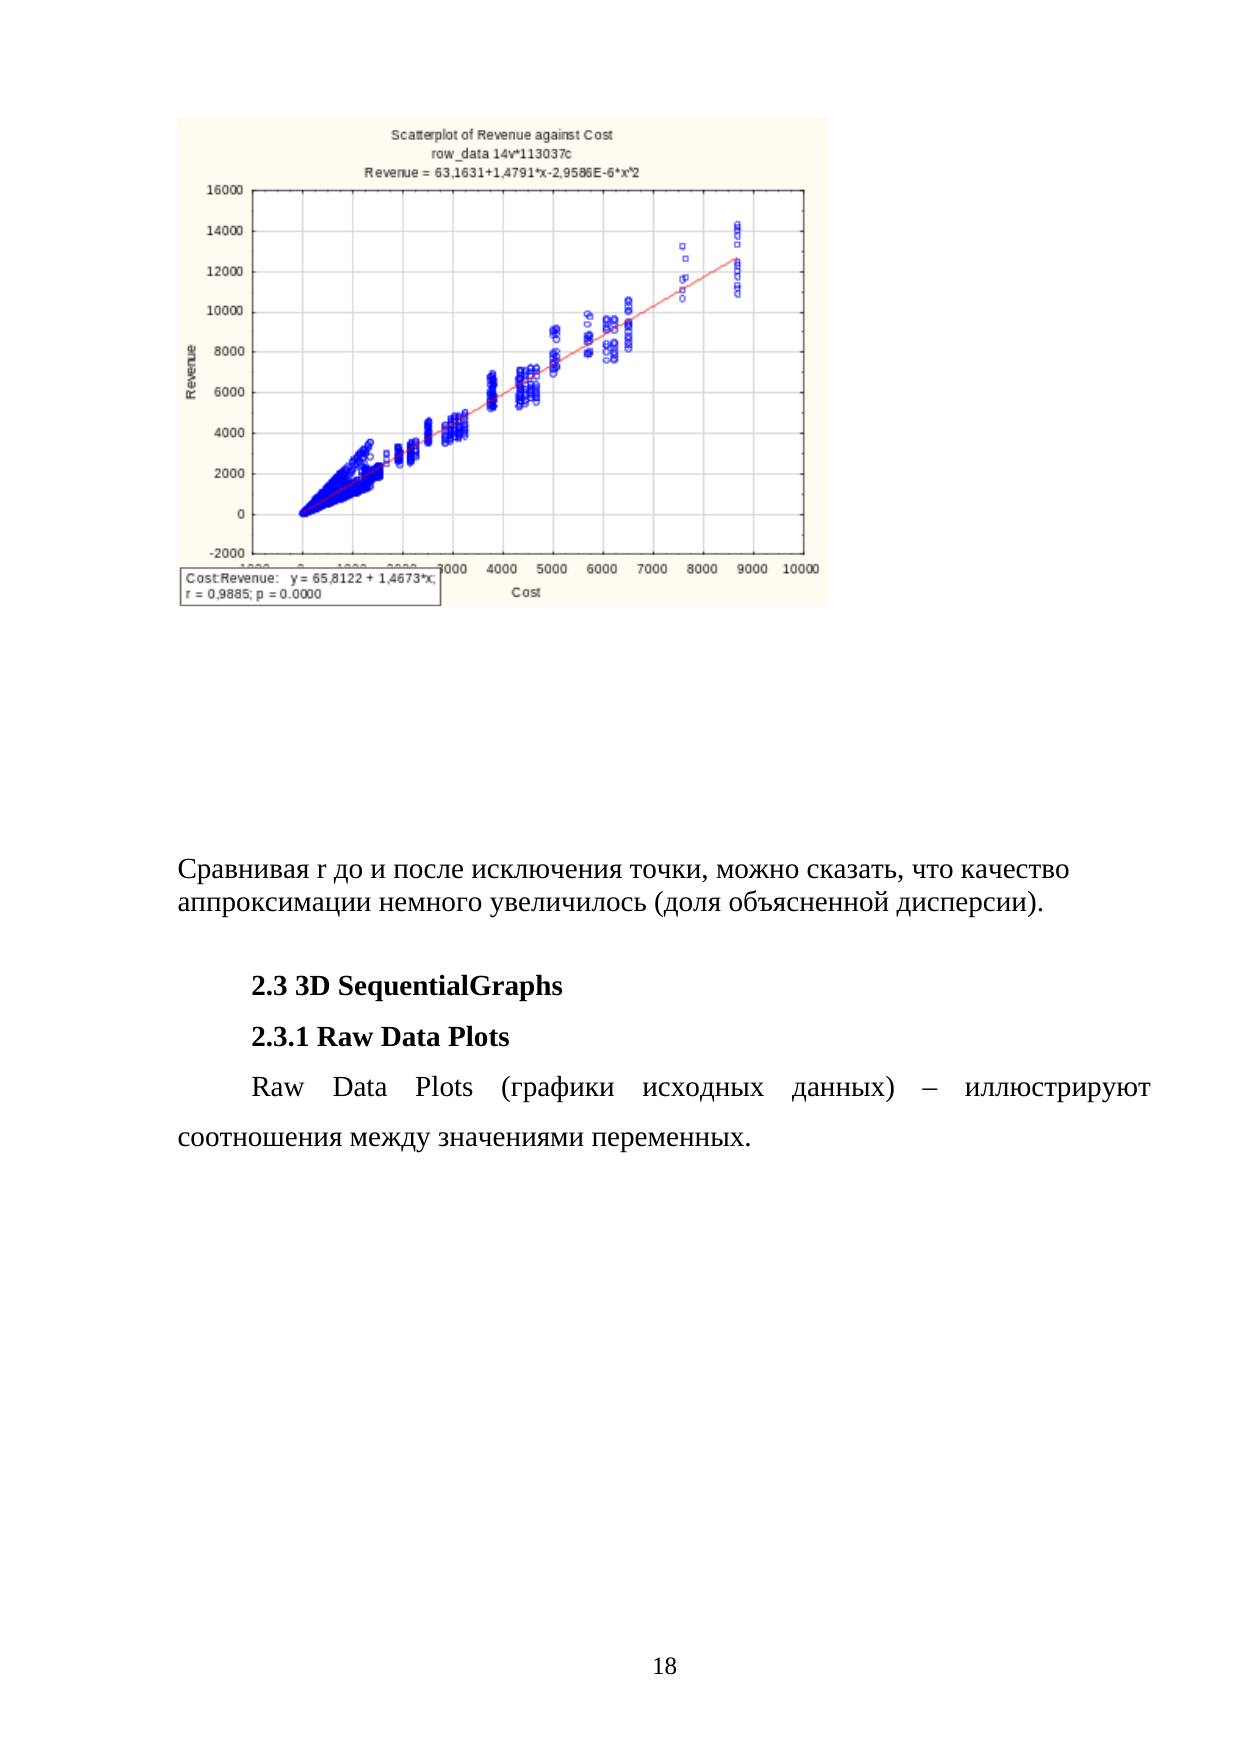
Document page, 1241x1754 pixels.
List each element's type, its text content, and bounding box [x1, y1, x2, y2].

text Raw Data Plots (графики исходных данных) – иллюстрируют соотношения между значениями переменных. [177, 1069, 1152, 1153]
text 2.3 3D SequentialGraphs [177, 968, 1152, 1002]
text 2.3.1 Raw Data Plots [177, 1019, 1152, 1052]
text Сравнивая r до и после исключения точки, можно сказать, что качество аппроксимации немного увеличилось (доля объясненной дисперсии). [177, 851, 1152, 918]
